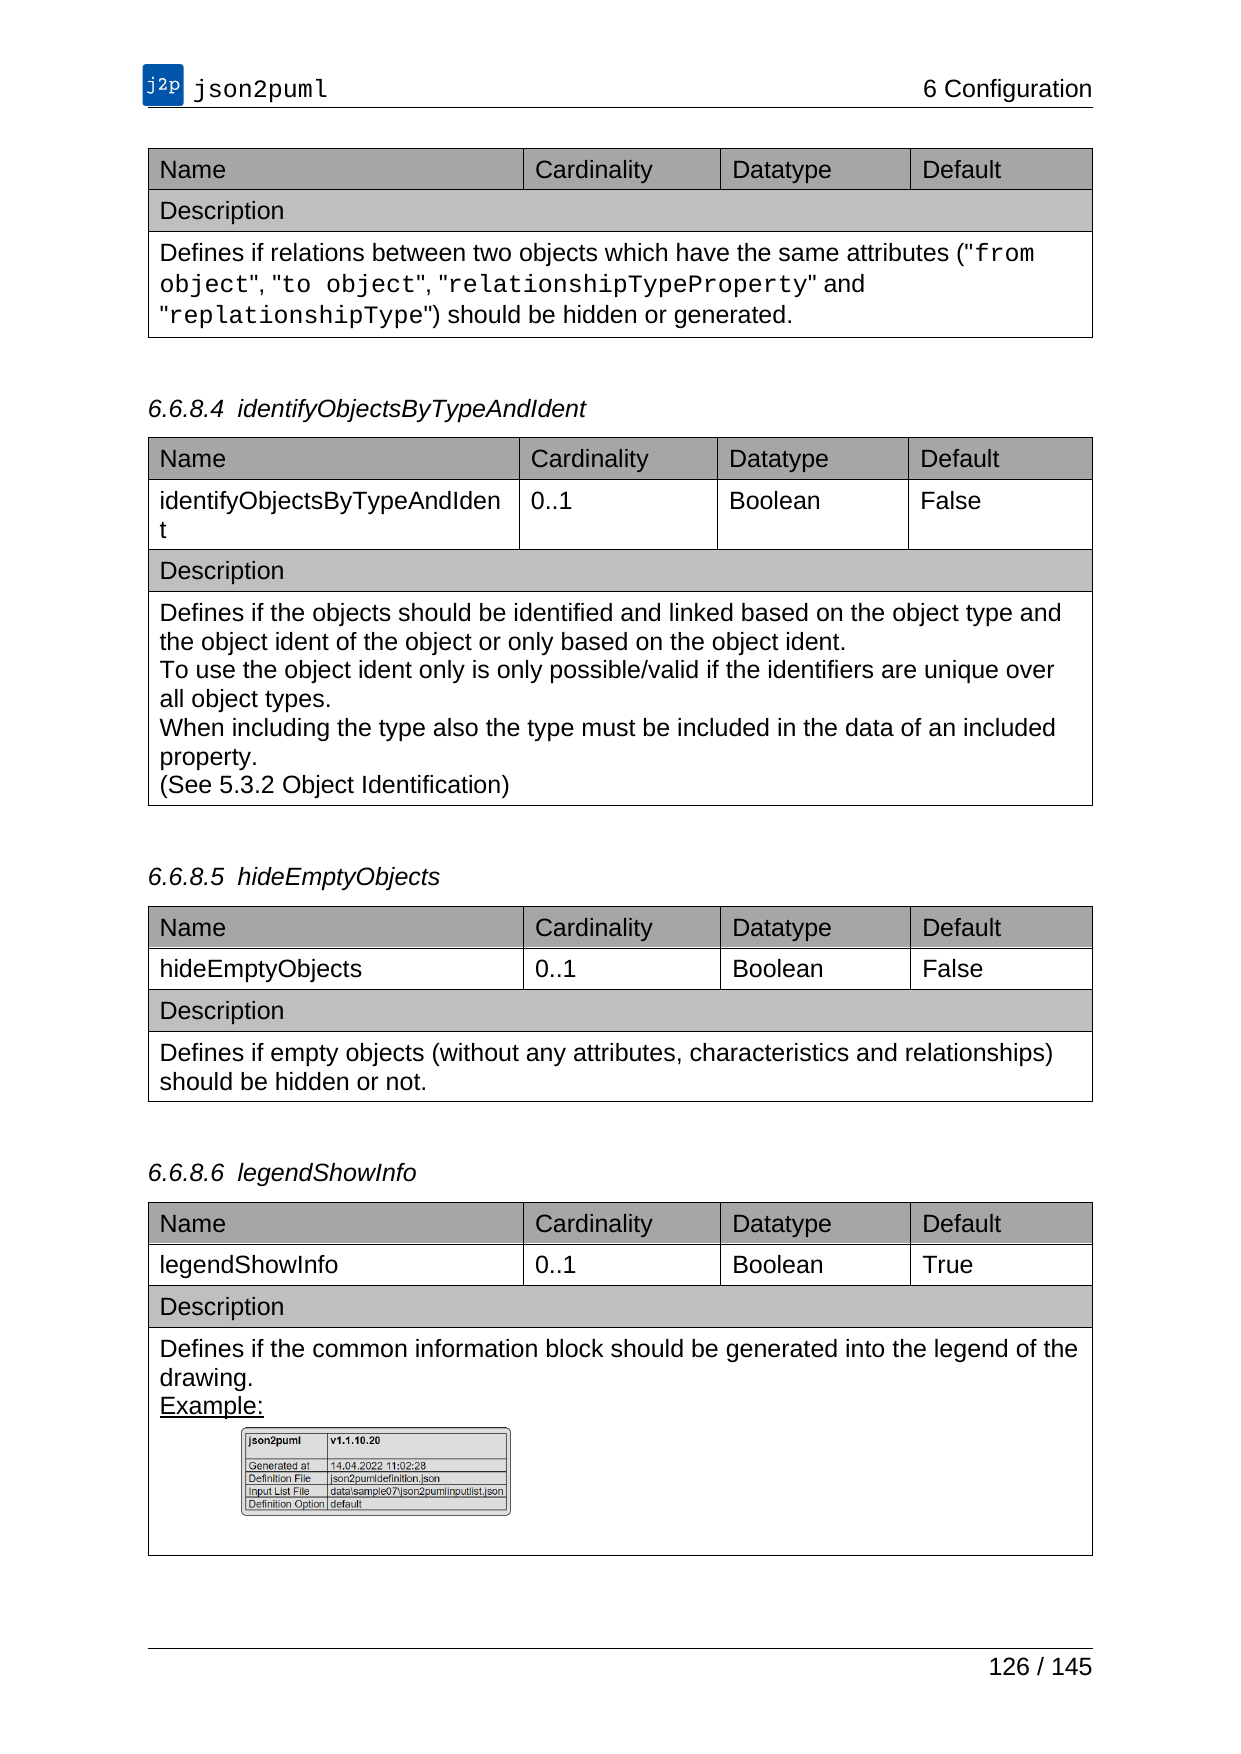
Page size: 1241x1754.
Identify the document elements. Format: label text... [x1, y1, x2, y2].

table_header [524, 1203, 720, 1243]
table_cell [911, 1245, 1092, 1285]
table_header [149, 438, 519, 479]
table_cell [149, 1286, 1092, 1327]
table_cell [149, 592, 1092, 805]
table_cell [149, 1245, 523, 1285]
subtitle legendShowInfo [148, 1158, 1093, 1187]
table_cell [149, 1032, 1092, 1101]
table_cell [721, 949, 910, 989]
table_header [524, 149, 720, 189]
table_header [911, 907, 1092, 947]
picture [233, 1420, 515, 1520]
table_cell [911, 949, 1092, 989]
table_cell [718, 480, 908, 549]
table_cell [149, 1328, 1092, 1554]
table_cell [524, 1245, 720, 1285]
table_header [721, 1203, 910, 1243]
subtitle identifyObjectsByTypeAndIdent [148, 394, 1093, 422]
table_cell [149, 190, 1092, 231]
picture [142, 64, 184, 106]
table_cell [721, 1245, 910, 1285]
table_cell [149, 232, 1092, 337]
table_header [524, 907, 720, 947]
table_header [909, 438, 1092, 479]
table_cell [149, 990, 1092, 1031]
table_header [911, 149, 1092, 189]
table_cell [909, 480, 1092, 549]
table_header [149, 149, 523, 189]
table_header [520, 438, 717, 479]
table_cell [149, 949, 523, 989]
subtitle hideEmptyObjects [148, 862, 1093, 891]
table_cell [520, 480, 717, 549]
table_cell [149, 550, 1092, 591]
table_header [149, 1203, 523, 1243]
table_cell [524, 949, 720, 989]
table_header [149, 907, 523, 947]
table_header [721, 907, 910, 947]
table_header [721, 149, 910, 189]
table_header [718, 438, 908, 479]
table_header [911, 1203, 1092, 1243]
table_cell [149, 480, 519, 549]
